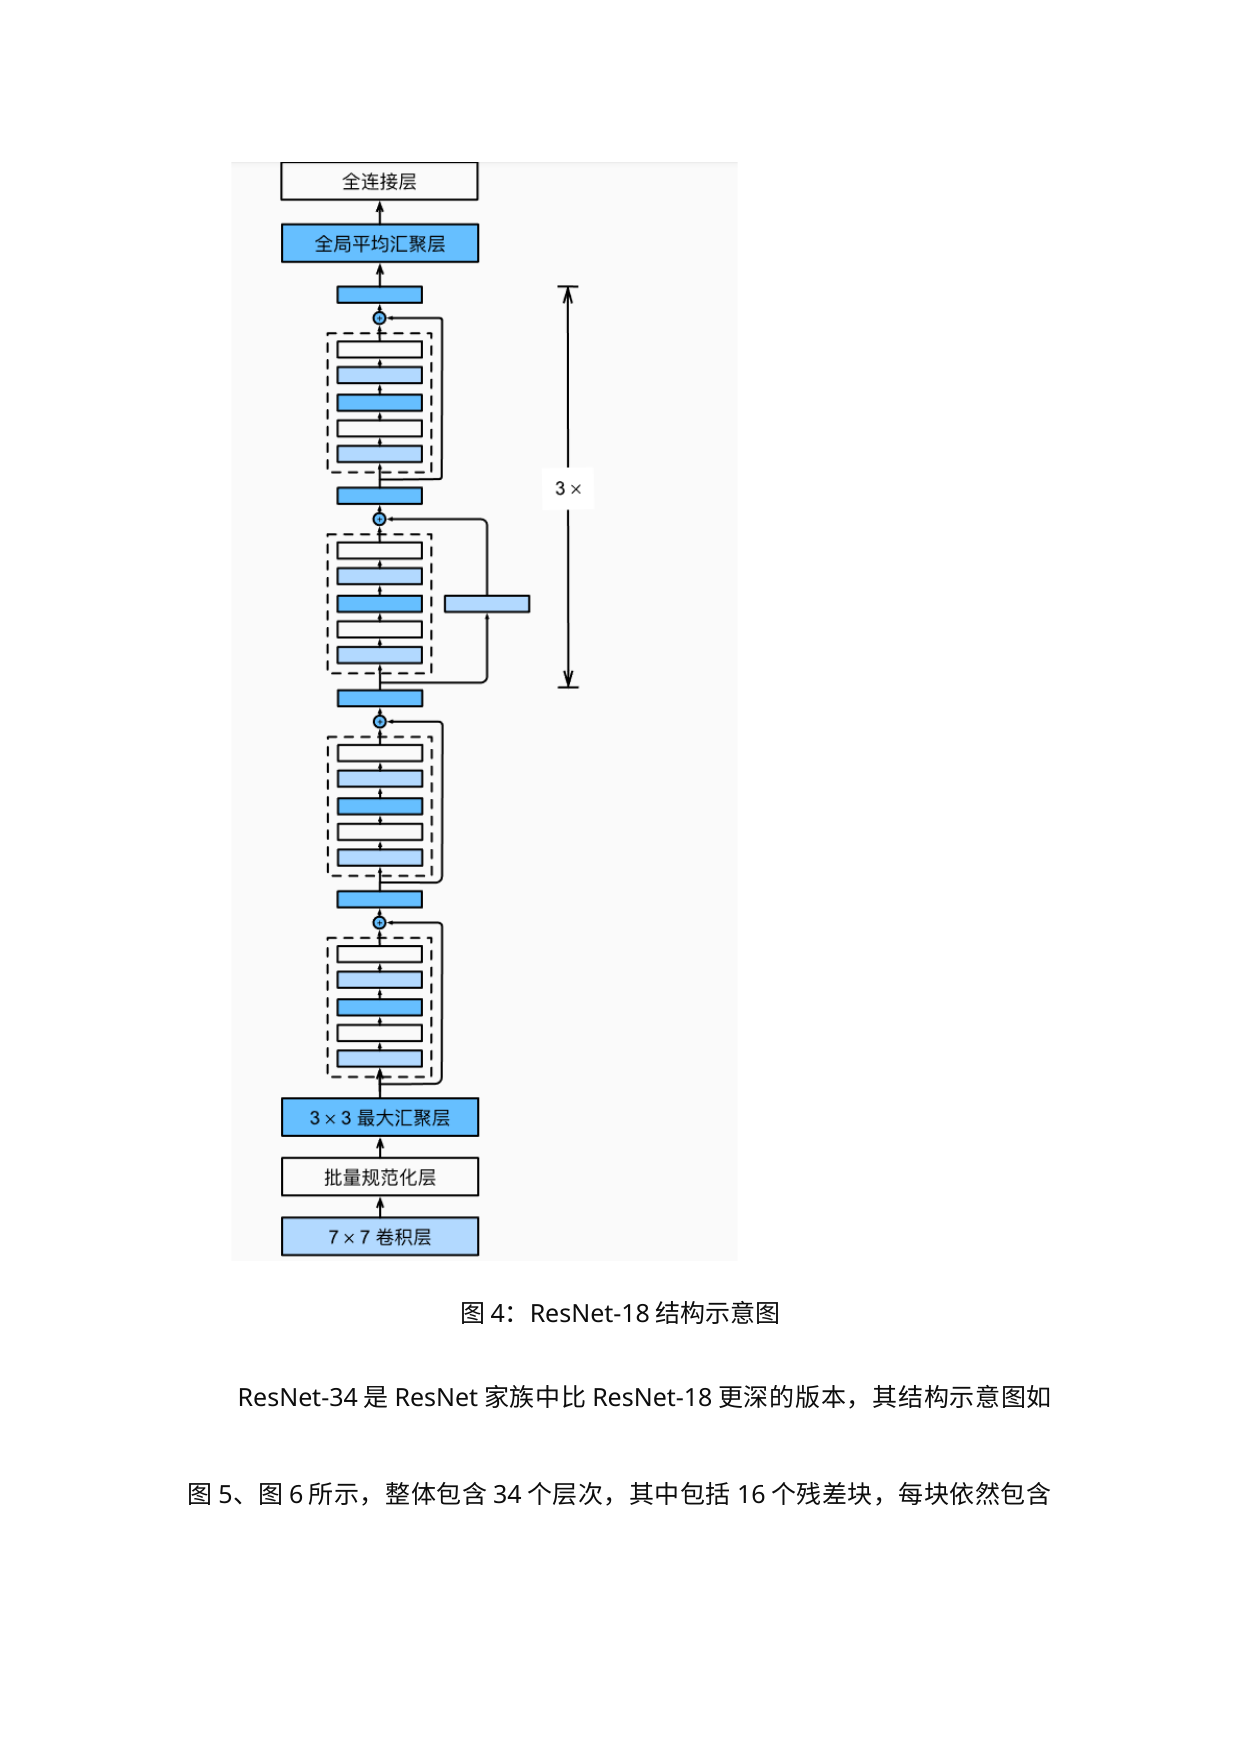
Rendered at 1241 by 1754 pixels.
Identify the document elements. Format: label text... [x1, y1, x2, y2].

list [187, 1363, 1053, 1525]
picture [231, 162, 738, 1261]
text 图4：ResNet-18结构示意图 [187, 1279, 1053, 1344]
